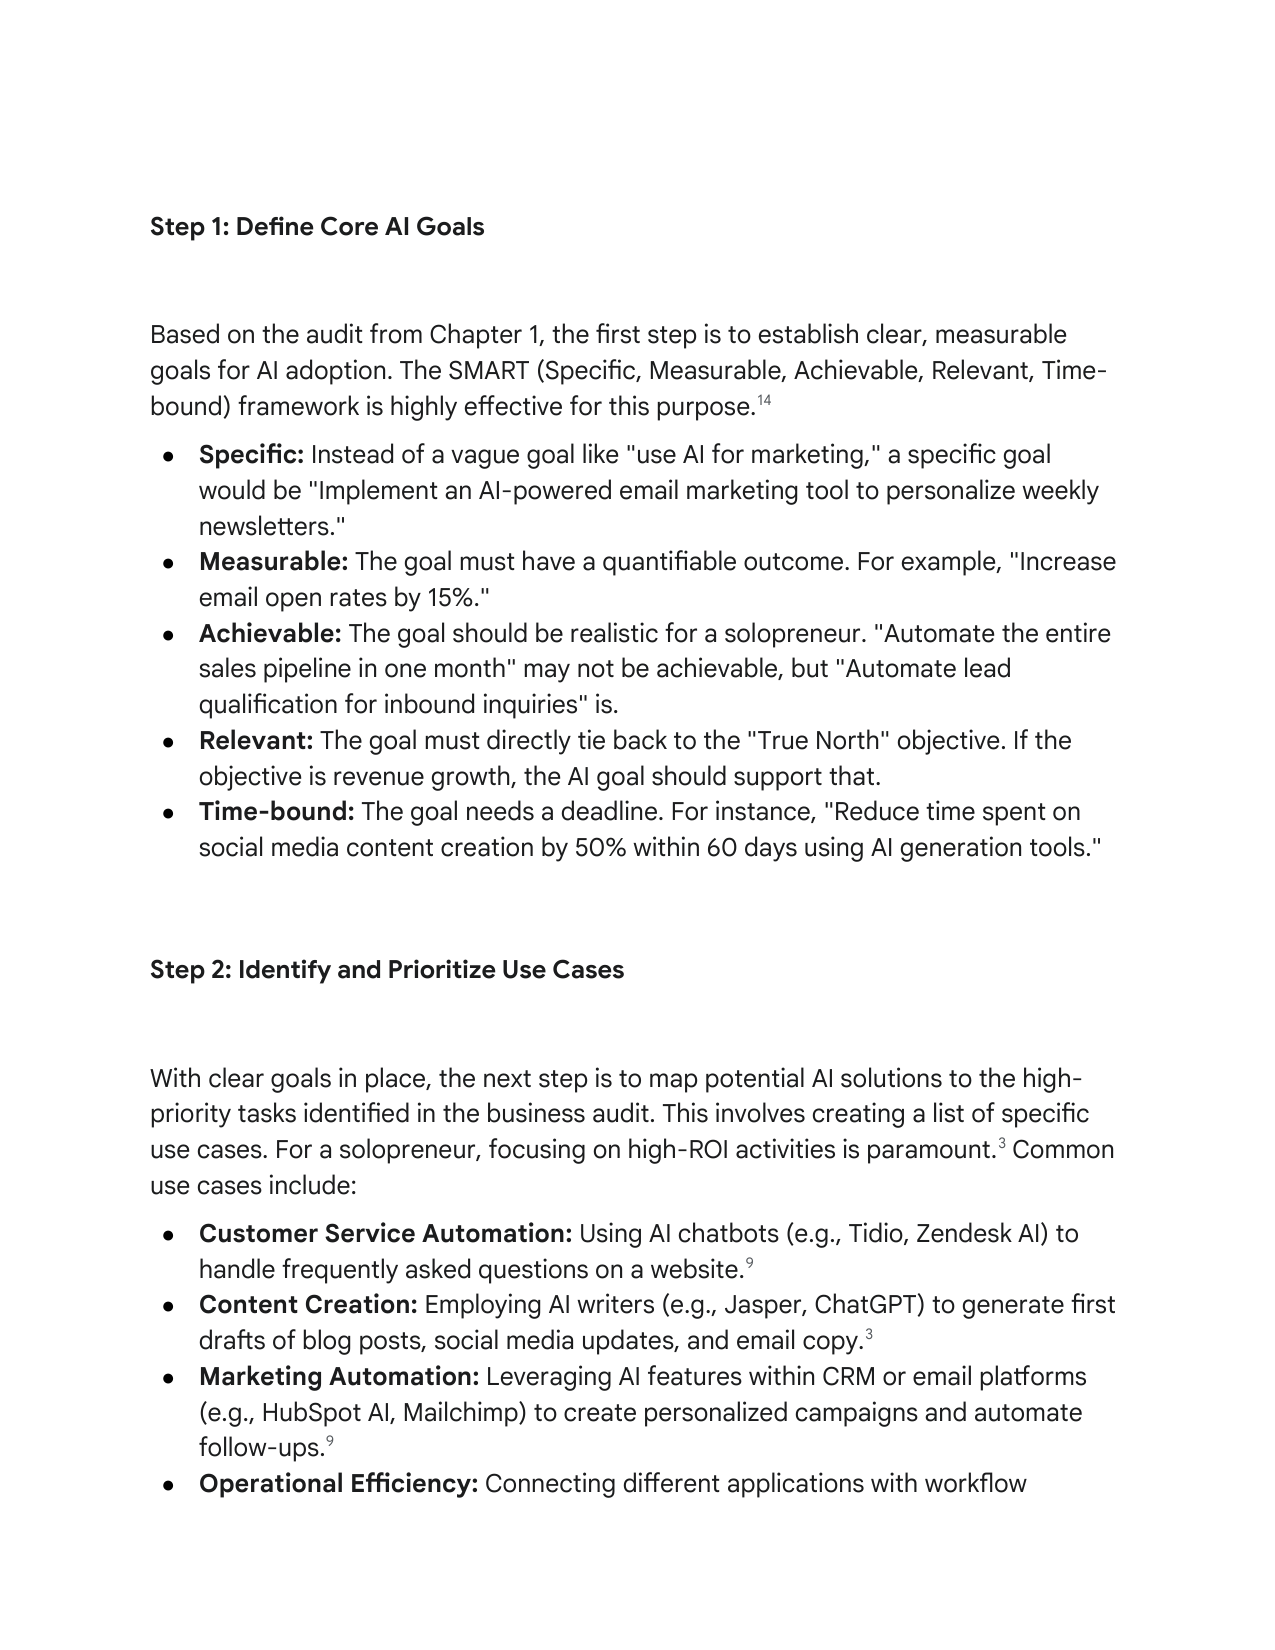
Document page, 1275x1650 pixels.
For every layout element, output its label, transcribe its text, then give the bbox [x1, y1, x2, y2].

list Time-bound: The goal needs a deadline. For instance, "Reduce time spent on social media content creation by 50% within 60 days using AI generation tools." [161, 797, 1125, 864]
text Based on the audit from Chapter 1, the first step is to establish clear, measurable goals for AI adoption. The SMART (Specific, Measurable, Achievable, Relevant, Time-bound) framework is highly effective for this purpose.14 [150, 320, 1125, 422]
text With clear goals in place, the next step is to map potential AI solutions to the high-priority tasks identified in the business audit. This involves creating a list of specific use cases. For a solopreneur, focusing on high-ROI activities is paramount.3 Common use cases include: [150, 1063, 1125, 1201]
subtitle Step 2: Identify and Prioritize Use Cases [150, 954, 1125, 985]
list Marketing Automation: Leveraging AI features within CRM or email platforms (e.g., HubSpot AI, Mailchimp) to create personalized campaigns and automate follow-ups.9 [161, 1361, 1125, 1464]
list Relevant: The goal must directly tie back to the "True North" objective. If the objective is revenue growth, the AI goal should support that. [161, 725, 1125, 792]
list Achievable: The goal should be realistic for a solopreneur. "Automate the entire sales pipeline in one month" may not be achievable, but "Automate lead qualification for inbound inquiries" is. [161, 618, 1125, 721]
list Content Creation: Employing AI writers (e.g., Jasper, ChatGPT) to generate first drafts of blog posts, social media updates, and email copy.3 [161, 1290, 1125, 1357]
list Specific: Instead of a vague goal like "use AI for marketing," a specific goal would be "Implement an AI-powered email marketing tool to personalize weekly newsletters." [161, 439, 1125, 542]
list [161, 1468, 1125, 1500]
subtitle Step 1: Define Core AI Goals [150, 211, 1125, 242]
list Measurable: The goal must have a quantifiable outcome. For example, "Increase email open rates by 15%." [161, 547, 1125, 614]
list Customer Service Automation: Using AI chatbots (e.g., Tidio, Zendesk AI) to handle frequently asked questions on a website.9 [161, 1218, 1125, 1285]
